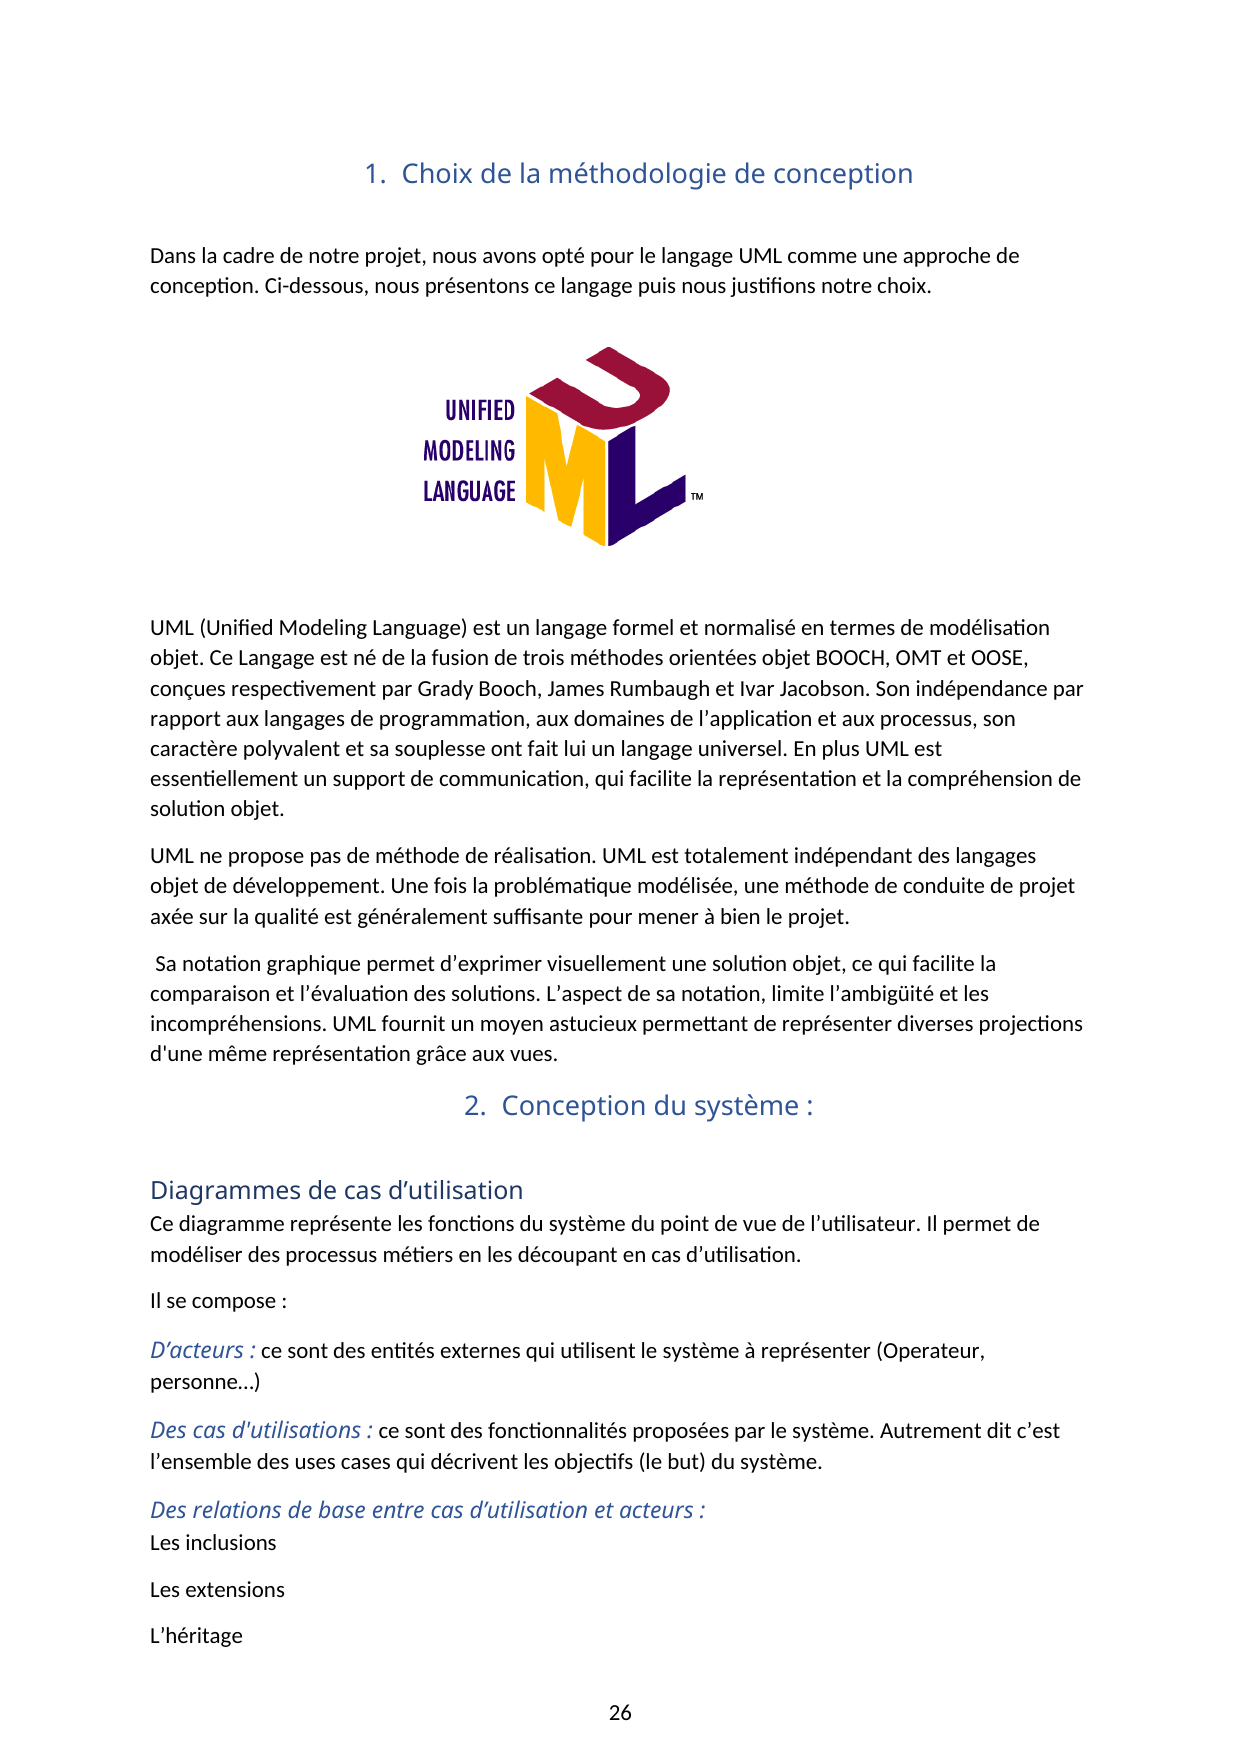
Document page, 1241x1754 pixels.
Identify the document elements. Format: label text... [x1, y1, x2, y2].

subtitle Choix de la méthodologie de conception [187, 154, 1090, 191]
text Il se compose : [150, 1287, 1090, 1315]
subtitle Diagrammes de cas d’utilisation [150, 1173, 1090, 1207]
text Des cas d'utilisations : ce sont des fonctionnalités proposées par le système. Autrement dit c’est l’ensemble des uses cases qui décrivent les objectifs (le but) du système. [150, 1414, 1090, 1475]
text D’acteurs : ce sont des entités externes qui utilisent le système à représenter (Operateur, personne…) [150, 1333, 1090, 1395]
subtitle Des relations de base entre cas d’utilisation et acteurs : [150, 1494, 1090, 1525]
text Dans la cadre de notre projet, nous avons opté pour le langage UML comme une approche de conception. Ci-dessous, nous présentons ce langage puis nous justifions notre choix. [150, 241, 1090, 299]
text Sa notation graphique permet d’exprimer visuellement une solution objet, ce qui facilite la comparaison et l’évaluation des solutions. L’aspect de sa notation, limite l’ambigüité et les incompréhensions. UML fournit un moyen astucieux permettant de représenter diverses projections d'une même représentation grâce aux vues. [150, 949, 1090, 1067]
text Les inclusions [150, 1528, 1090, 1556]
picture [414, 347, 710, 546]
text Ce diagramme représente les fonctions du système du point de vue de l’utilisateur. Il permet de modéliser des processus métiers en les découpant en cas d’utilisation. [150, 1209, 1090, 1268]
text UML ne propose pas de méthode de réalisation. UML est totalement indépendant des langages objet de développement. Une fois la problématique modélisée, une méthode de conduite de projet axée sur la qualité est généralement suffisante pour mener à bien le projet. [150, 841, 1090, 930]
subtitle Conception du système : [187, 1086, 1090, 1123]
text Les extensions [150, 1575, 1090, 1603]
text L’héritage [150, 1622, 1090, 1650]
text UML (Unified Modeling Language) est un langage formel et normalisé en termes de modélisation objet. Ce Langage est né de la fusion de trois méthodes orientées objet BOOCH, OMT et OOSE, conçues respectivement par Grady Booch, James Rumbaugh et Ivar Jacobson. Son indépendance par rapport aux langages de programmation, aux domaines de l’application et aux processus, son caractère polyvalent et sa souplesse ont fait lui un langage universel. En plus UML est essentiellement un support de communication, qui facilite la représentation et la compréhension de solution objet. [150, 613, 1090, 822]
